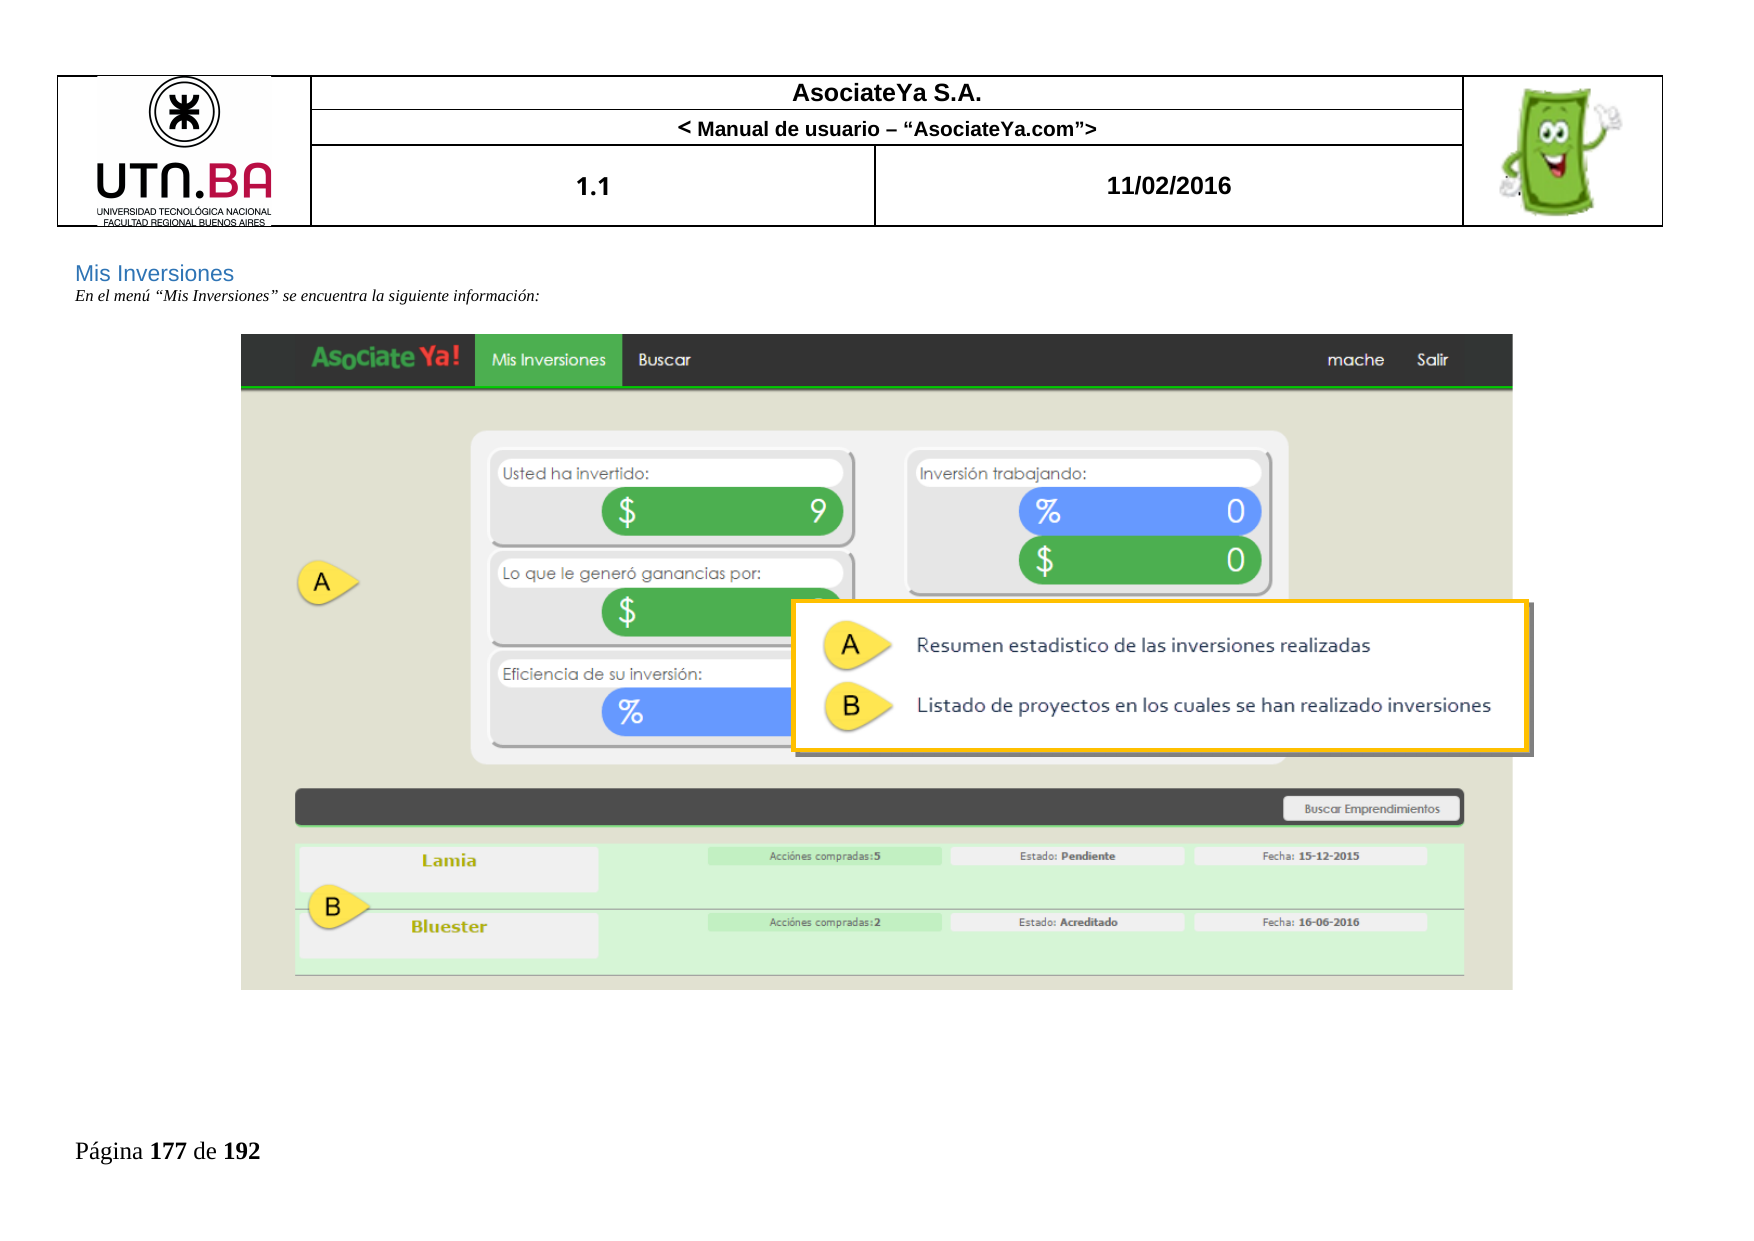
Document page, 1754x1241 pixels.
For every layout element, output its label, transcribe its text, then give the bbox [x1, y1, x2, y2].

picture [796, 603, 1524, 748]
picture [1487, 81, 1631, 221]
text En el menú “Mis Inversiones” se encuentra la siguiente información: [75, 286, 1679, 305]
subtitle Mis Inversiones [75, 260, 1679, 286]
picture [97, 76, 272, 226]
picture [241, 334, 1513, 990]
